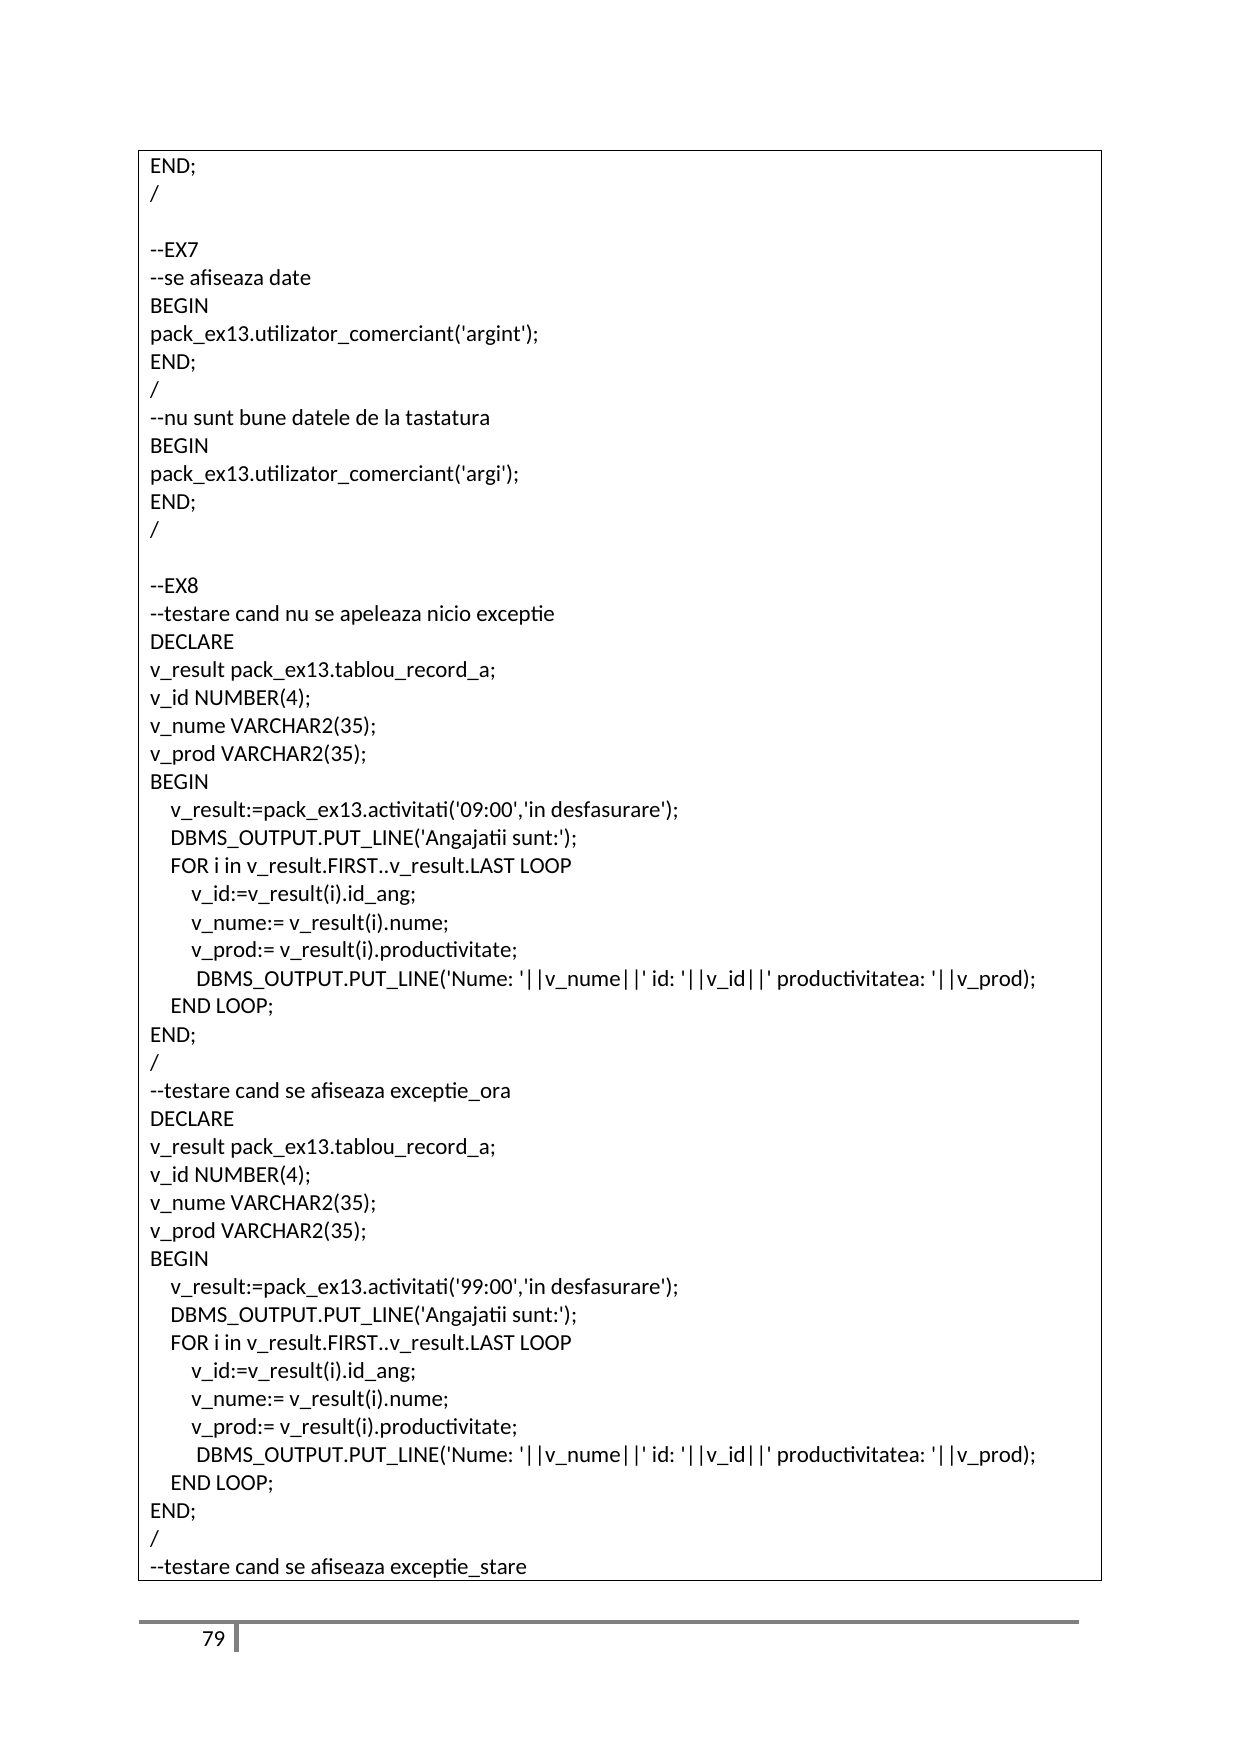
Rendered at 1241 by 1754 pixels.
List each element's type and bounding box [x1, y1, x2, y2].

table_header [139, 151, 1101, 1580]
